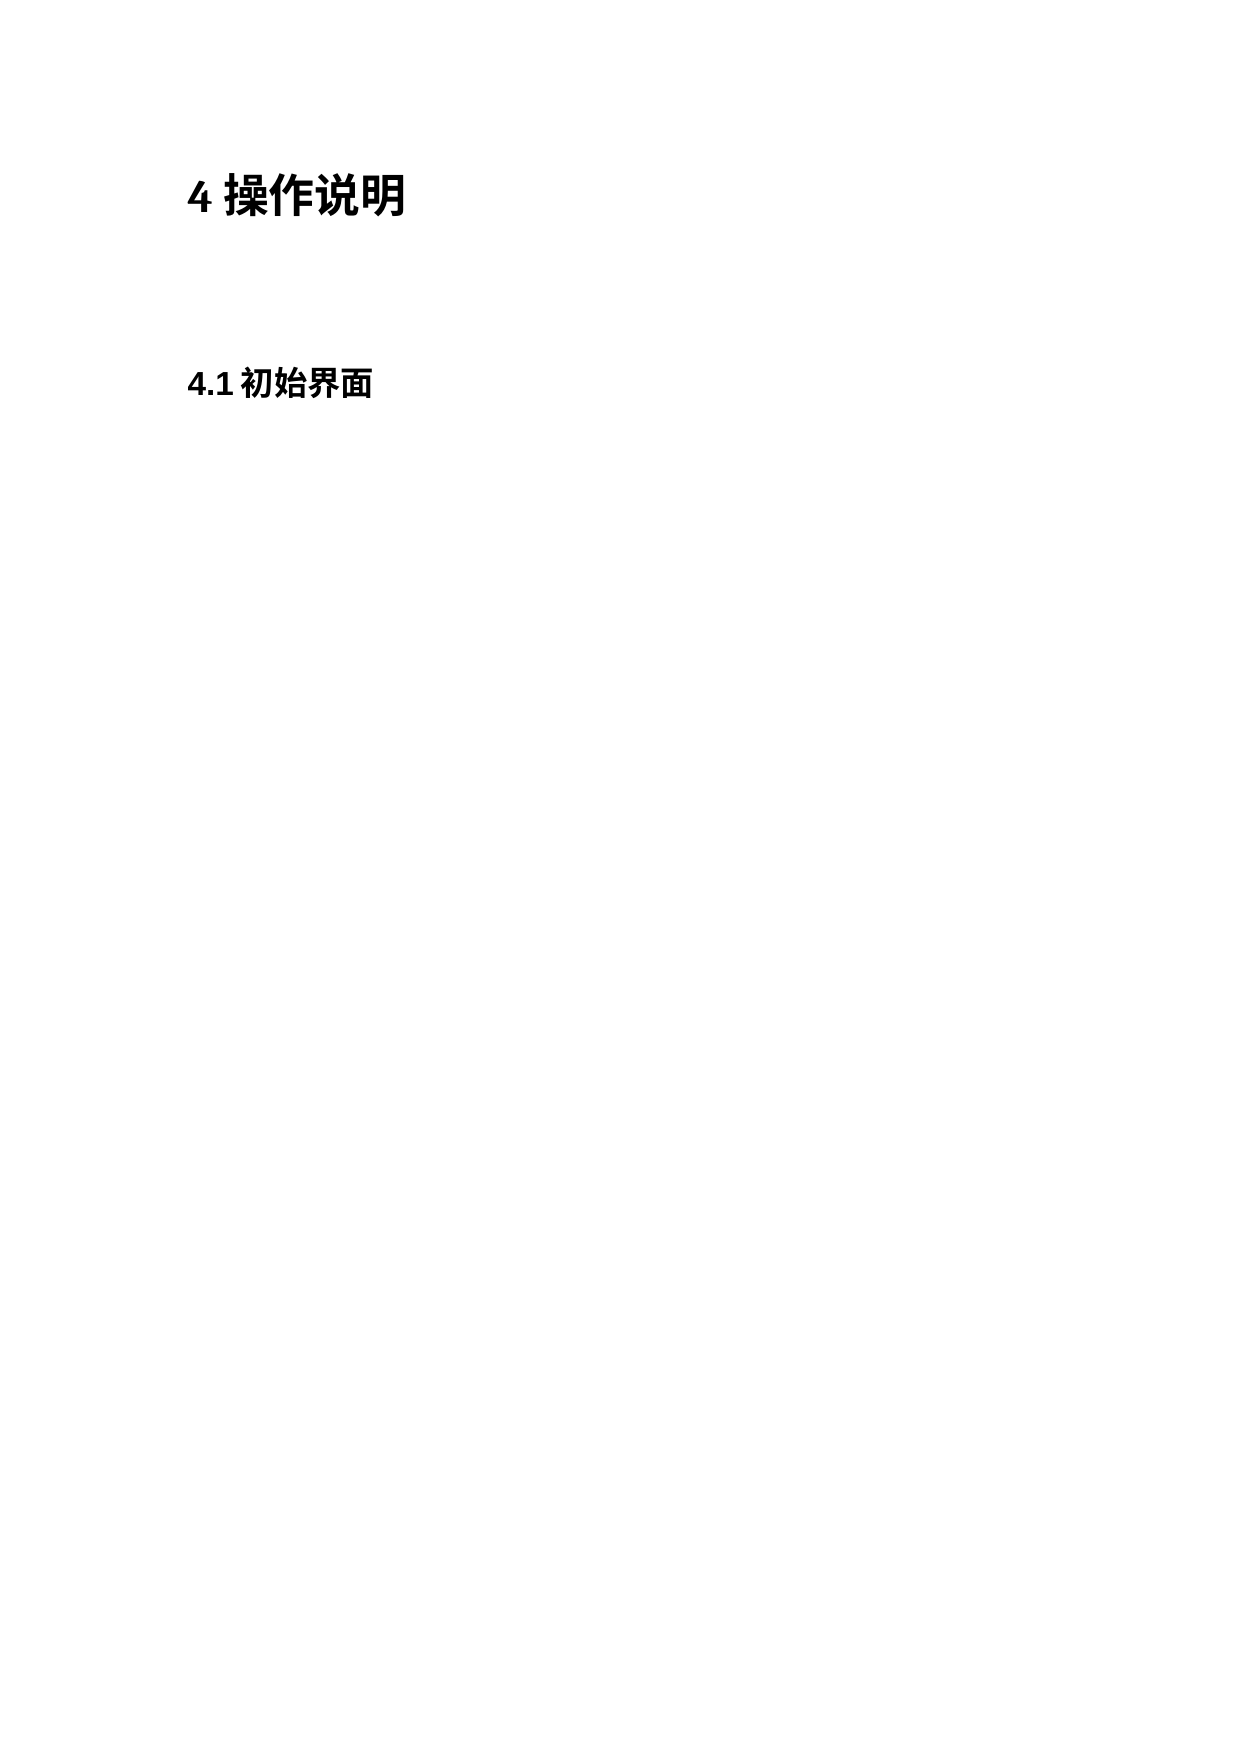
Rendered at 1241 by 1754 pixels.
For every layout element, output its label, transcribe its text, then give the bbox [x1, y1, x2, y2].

subtitle 4.1初始界面 [187, 349, 1053, 414]
subtitle 4 操作说明 [187, 162, 1053, 227]
